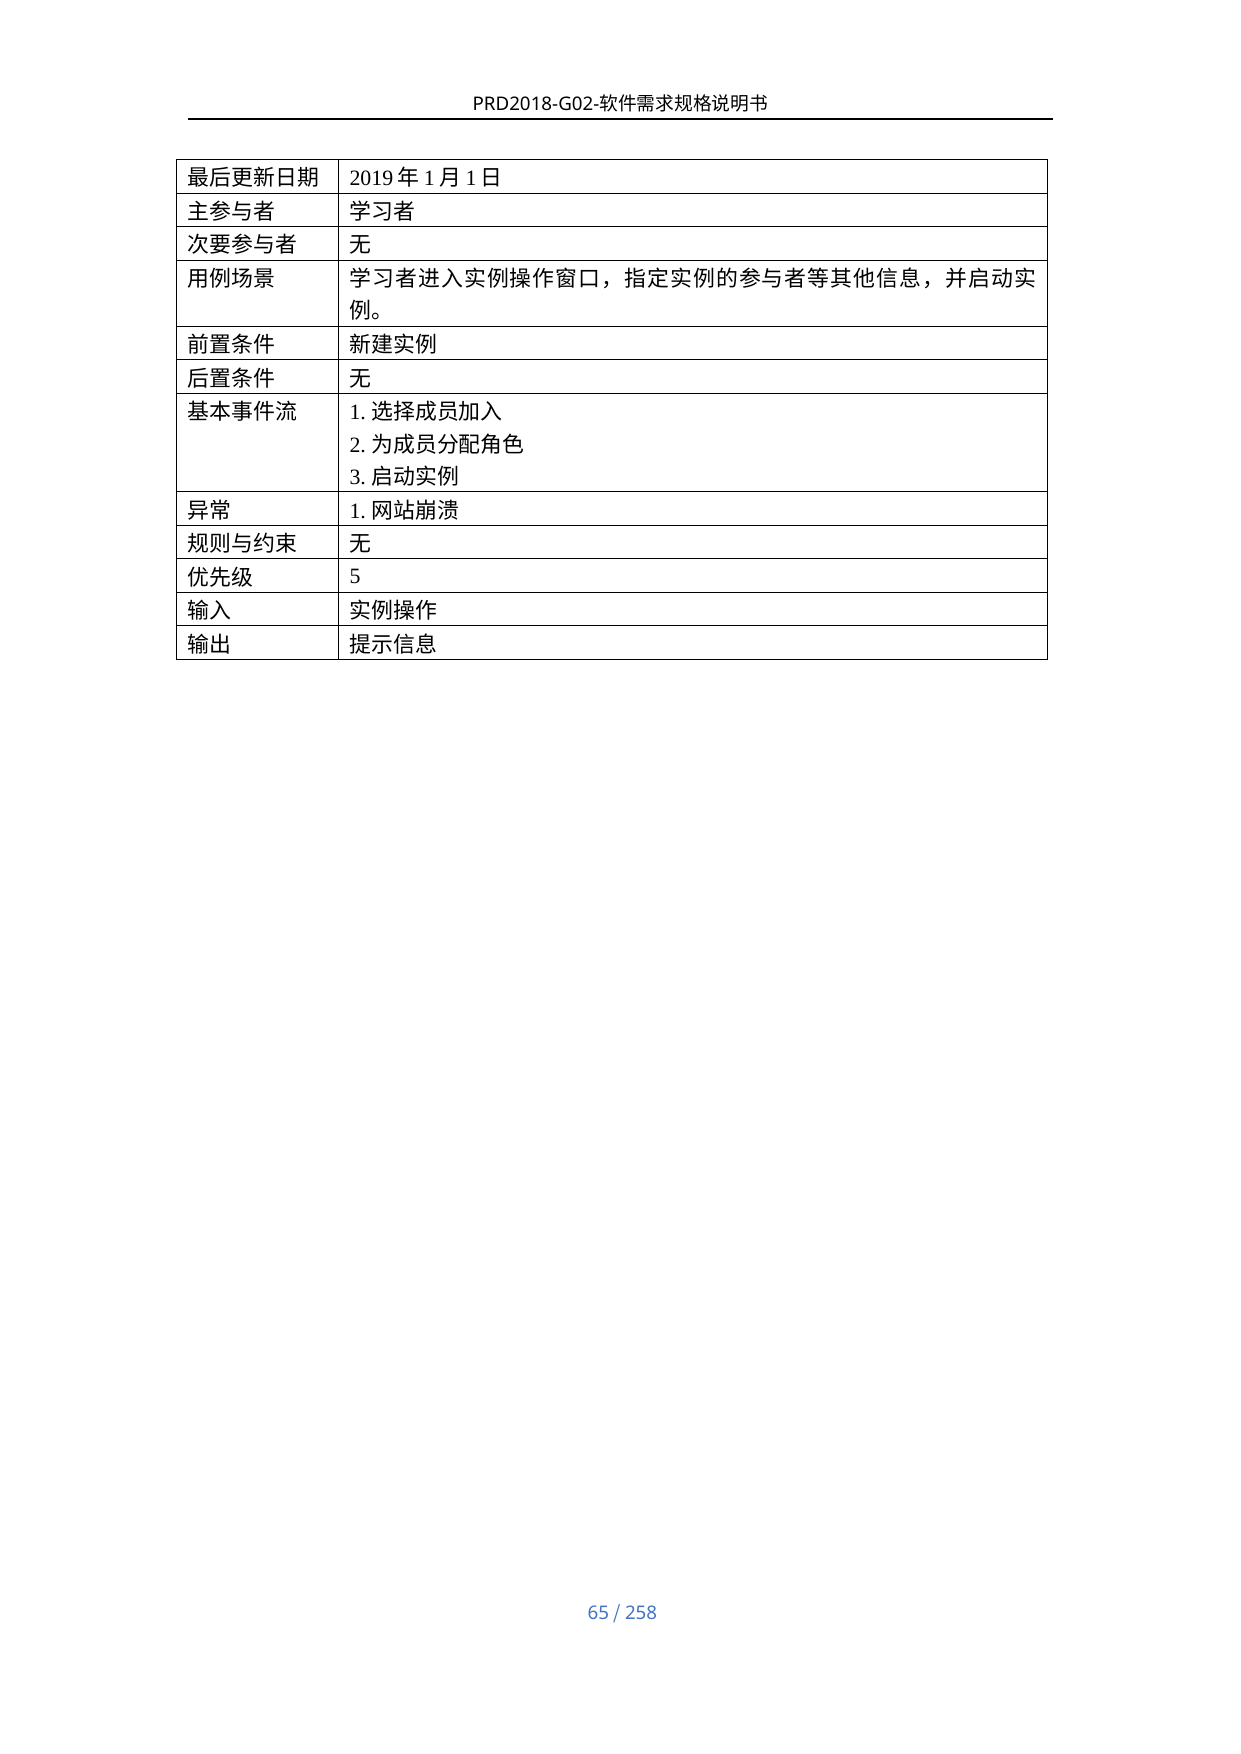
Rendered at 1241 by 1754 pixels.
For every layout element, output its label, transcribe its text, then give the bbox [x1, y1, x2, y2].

table_cell 用例场景 [177, 261, 338, 326]
table_cell 实例操作 [339, 593, 1047, 625]
table_cell 前置条件 [177, 327, 338, 359]
table_cell 学习者 [339, 194, 1047, 226]
table_cell 基本事件流 [177, 394, 338, 491]
table_cell 5 [339, 559, 1047, 592]
table_cell 2019年1月1日 [339, 160, 1047, 192]
table_cell 优先级 [177, 559, 338, 592]
table_cell 后置条件 [177, 360, 338, 393]
table_cell 规则与约束 [177, 526, 338, 558]
table_cell 次要参与者 [177, 227, 338, 259]
table_cell 无 [339, 227, 1047, 259]
table_cell 异常 [177, 492, 338, 525]
table_cell 输入 [177, 593, 338, 625]
table_cell 最后更新日期 [177, 160, 338, 192]
table_cell 主参与者 [177, 194, 338, 226]
table_cell 1. 网站崩溃 [339, 492, 1047, 525]
table_cell 输出 [177, 626, 338, 659]
table_cell 提示信息 [339, 626, 1047, 659]
table_cell 无 [339, 526, 1047, 558]
table_cell 无 [339, 360, 1047, 393]
table_cell 新建实例 [339, 327, 1047, 359]
table_cell 学习者进入实例操作窗口，指定实例的参与者等其他信息，并启动实例。 [339, 261, 1047, 326]
table_cell 1. 选择成员加入 2. 为成员分配角色 3. 启动实例 [339, 394, 1047, 491]
